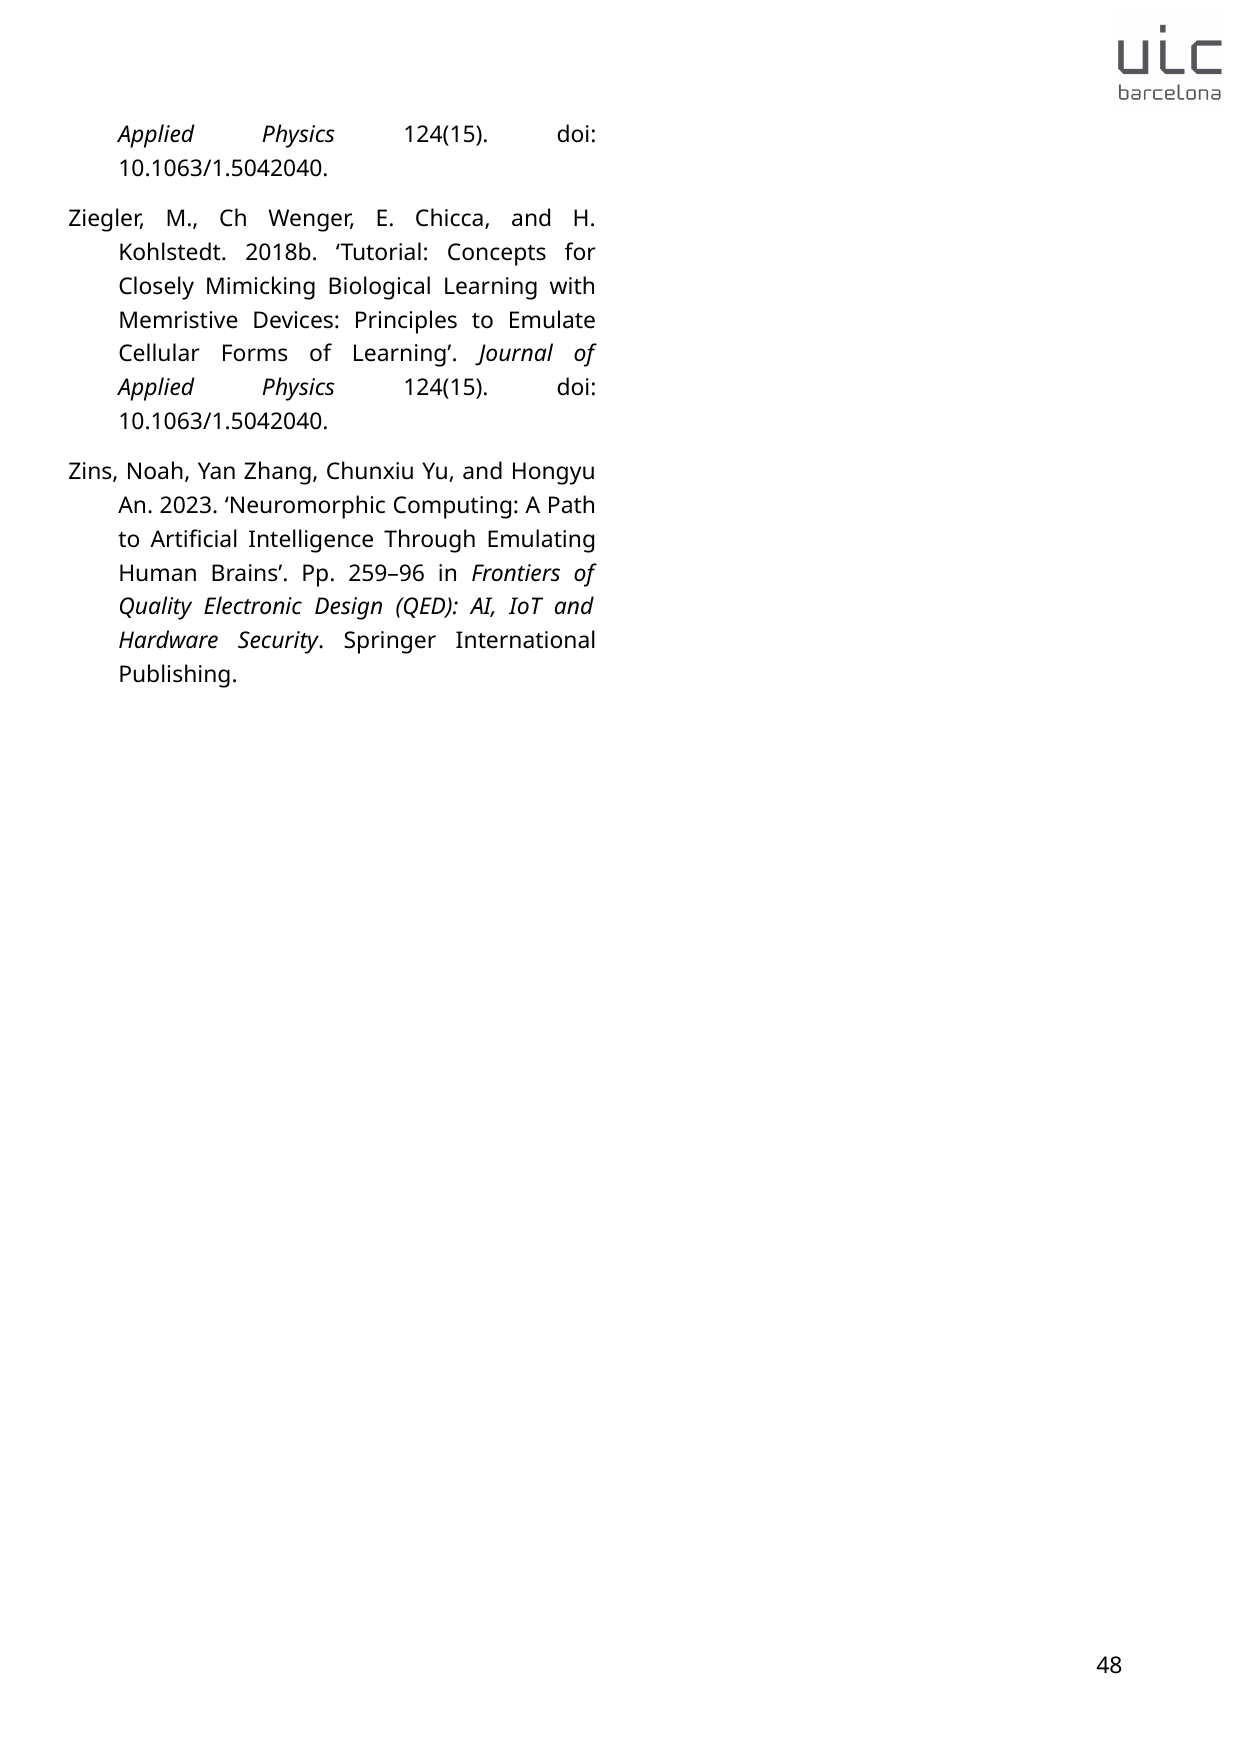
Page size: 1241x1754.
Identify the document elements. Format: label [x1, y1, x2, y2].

picture [1110, 11, 1229, 110]
